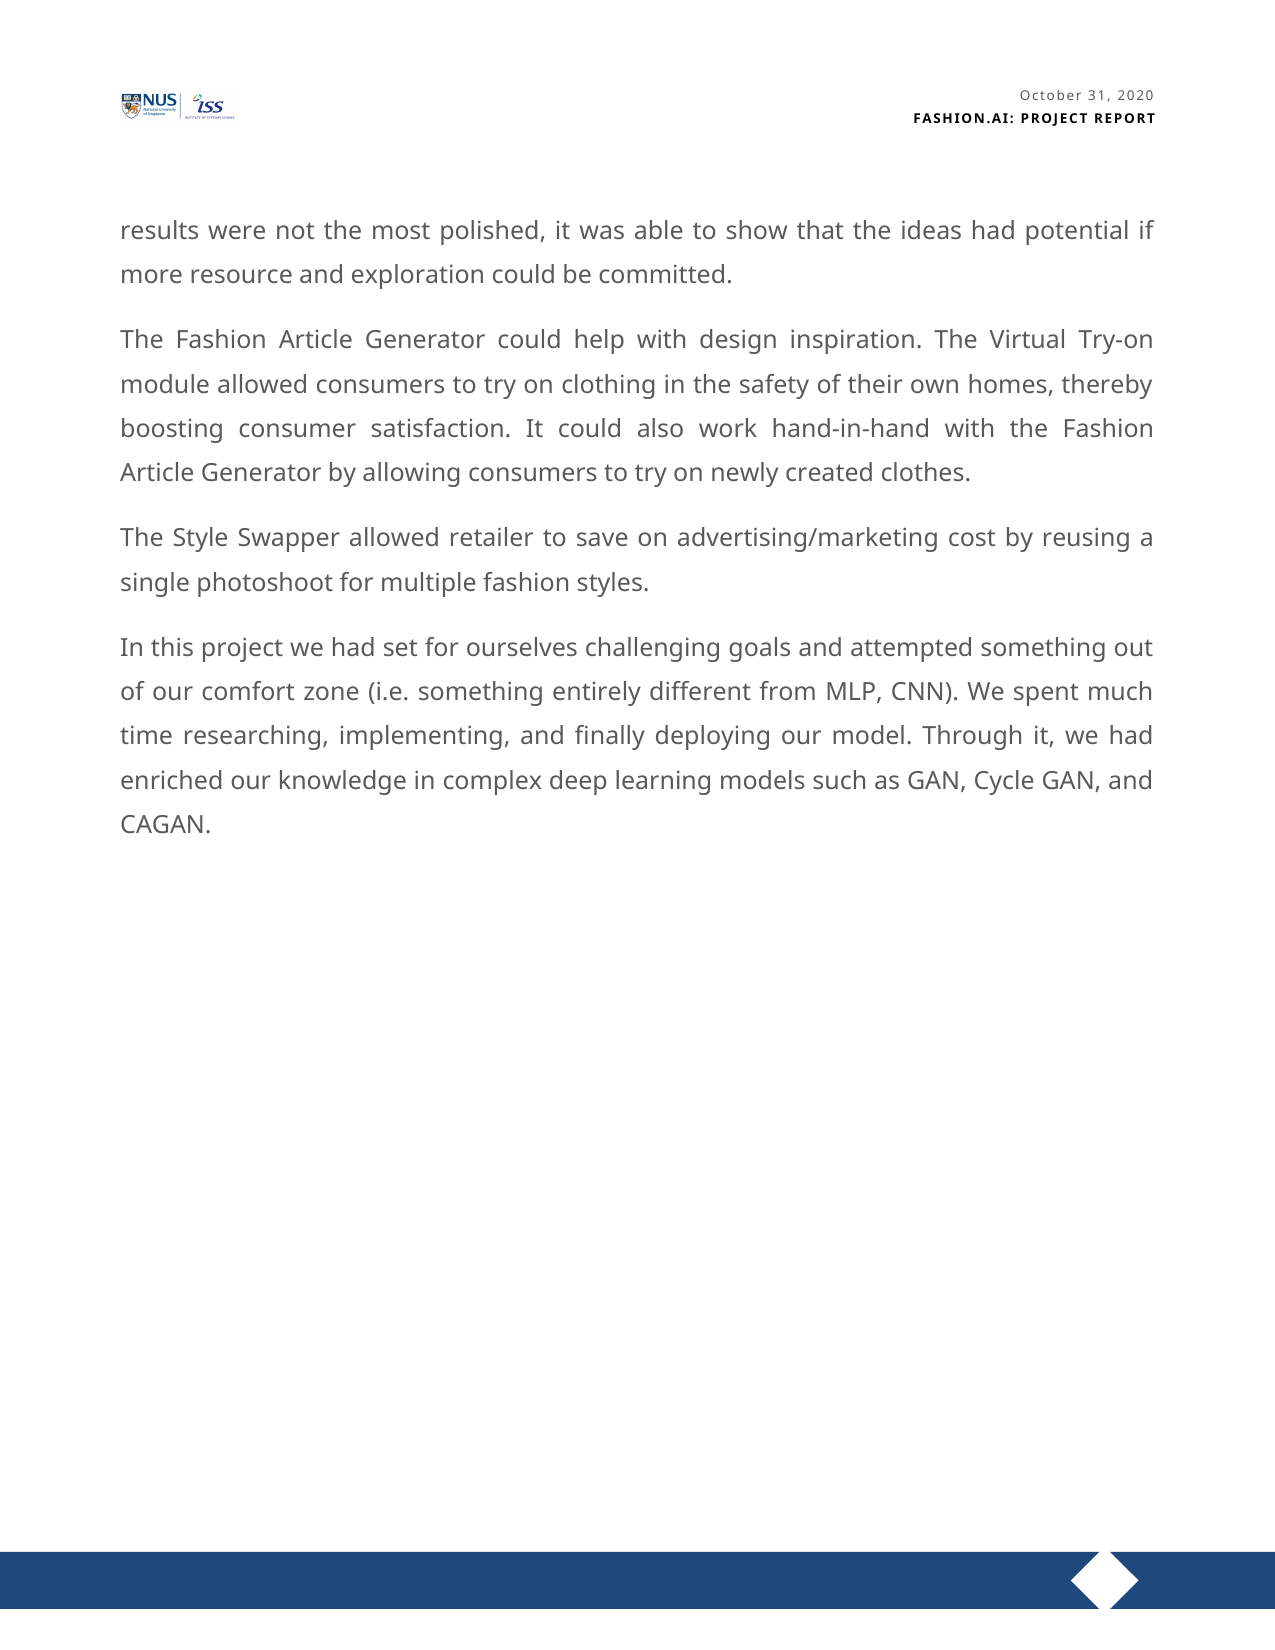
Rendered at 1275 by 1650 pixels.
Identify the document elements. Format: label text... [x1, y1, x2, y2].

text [120, 213, 1155, 291]
text The Fashion Article Generator could help with design inspiration. The Virtual Try-on module allowed consumers to try on clothing in the safety of their own homes, thereby boosting consumer satisfaction. It could also work hand-in-hand with the Fashion Article Generator by allowing consumers to try on newly created clothes. [120, 322, 1155, 489]
picture [120, 89, 238, 124]
text The Style Swapper allowed retailer to save on advertising/marketing cost by reusing a single photoshoot for multiple fashion styles. [120, 520, 1155, 598]
text In this project we had set for ourselves challenging goals and attempted something out of our comfort zone (i.e. something entirely different from MLP, CNN). We spent much time researching, implementing, and finally deploying our model. Through it, we had enriched our knowledge in complex deep learning models such as GAN, Cycle GAN, and CAGAN. [120, 629, 1155, 841]
